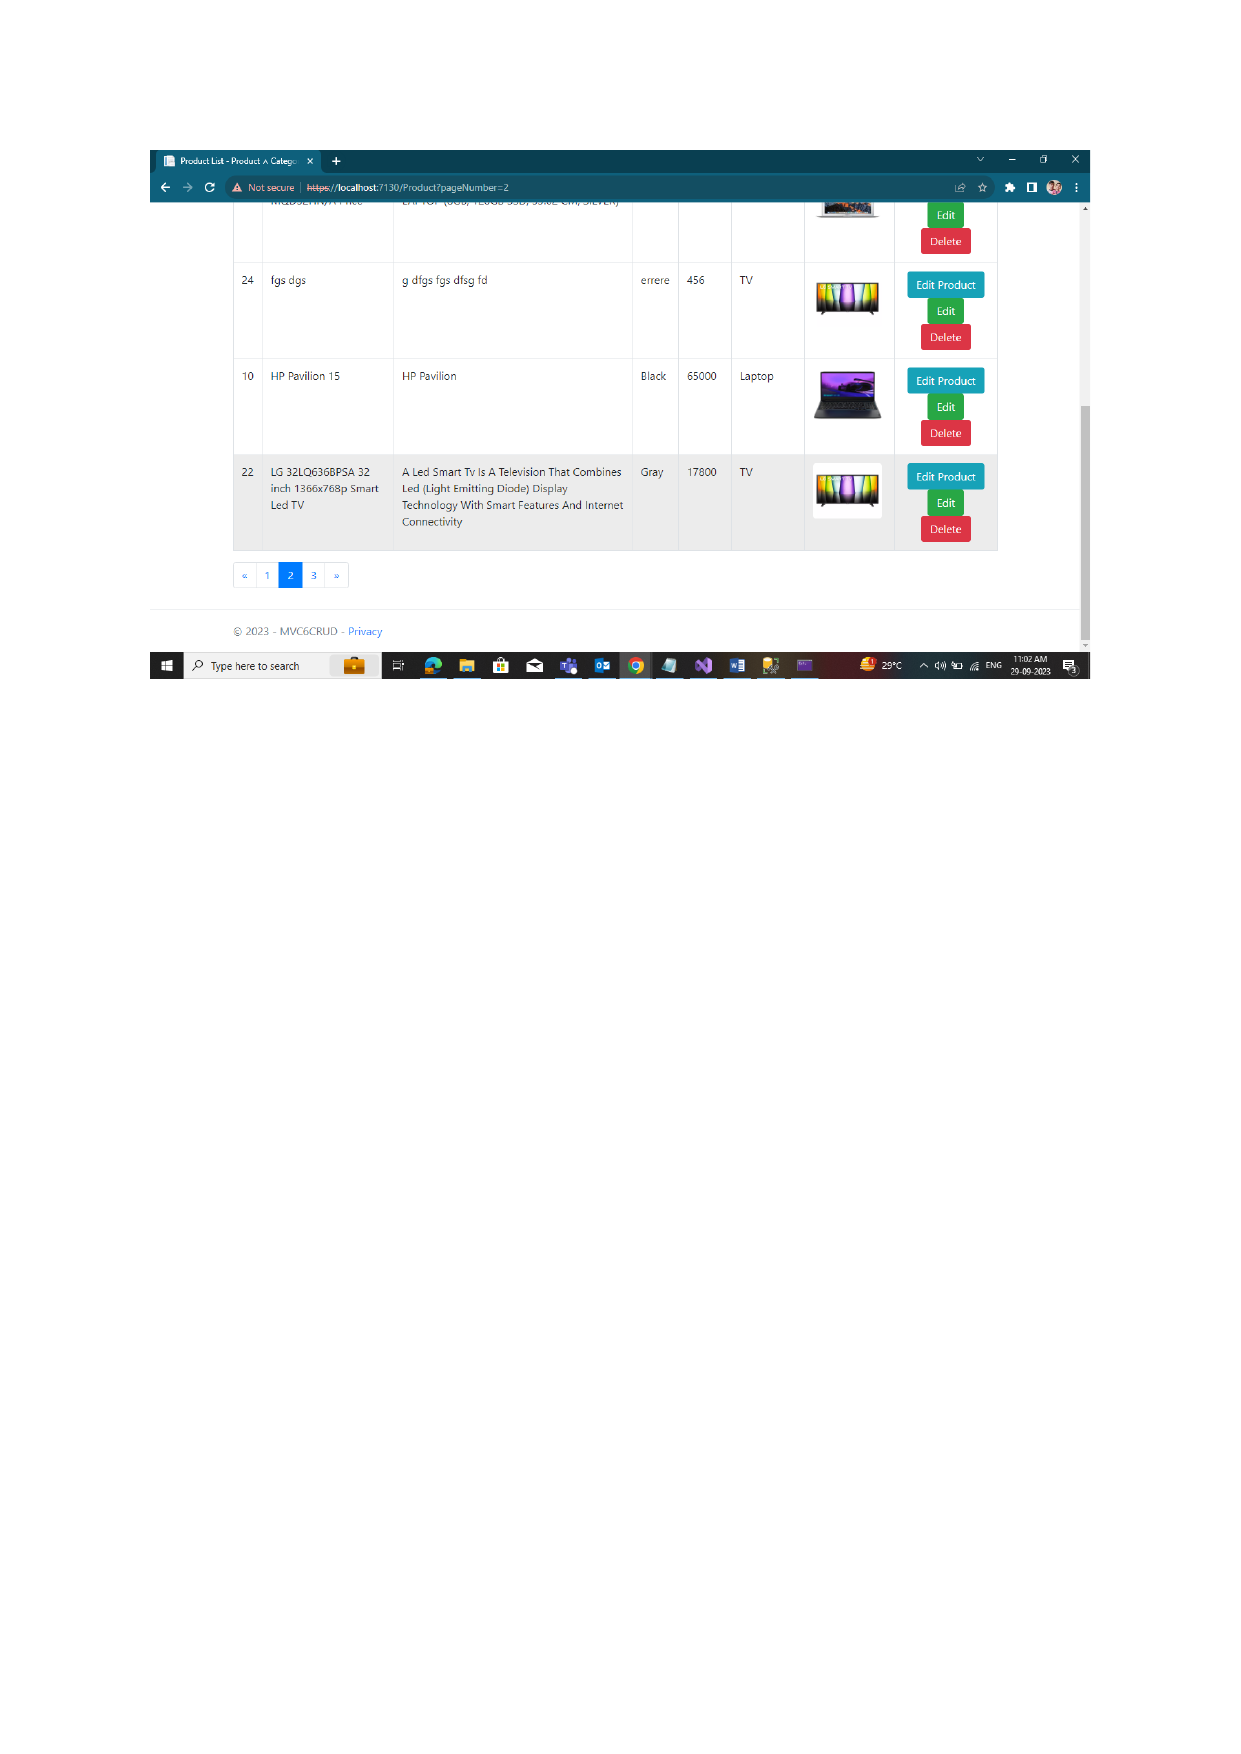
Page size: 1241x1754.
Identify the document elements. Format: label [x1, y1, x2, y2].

picture [150, 150, 1091, 679]
